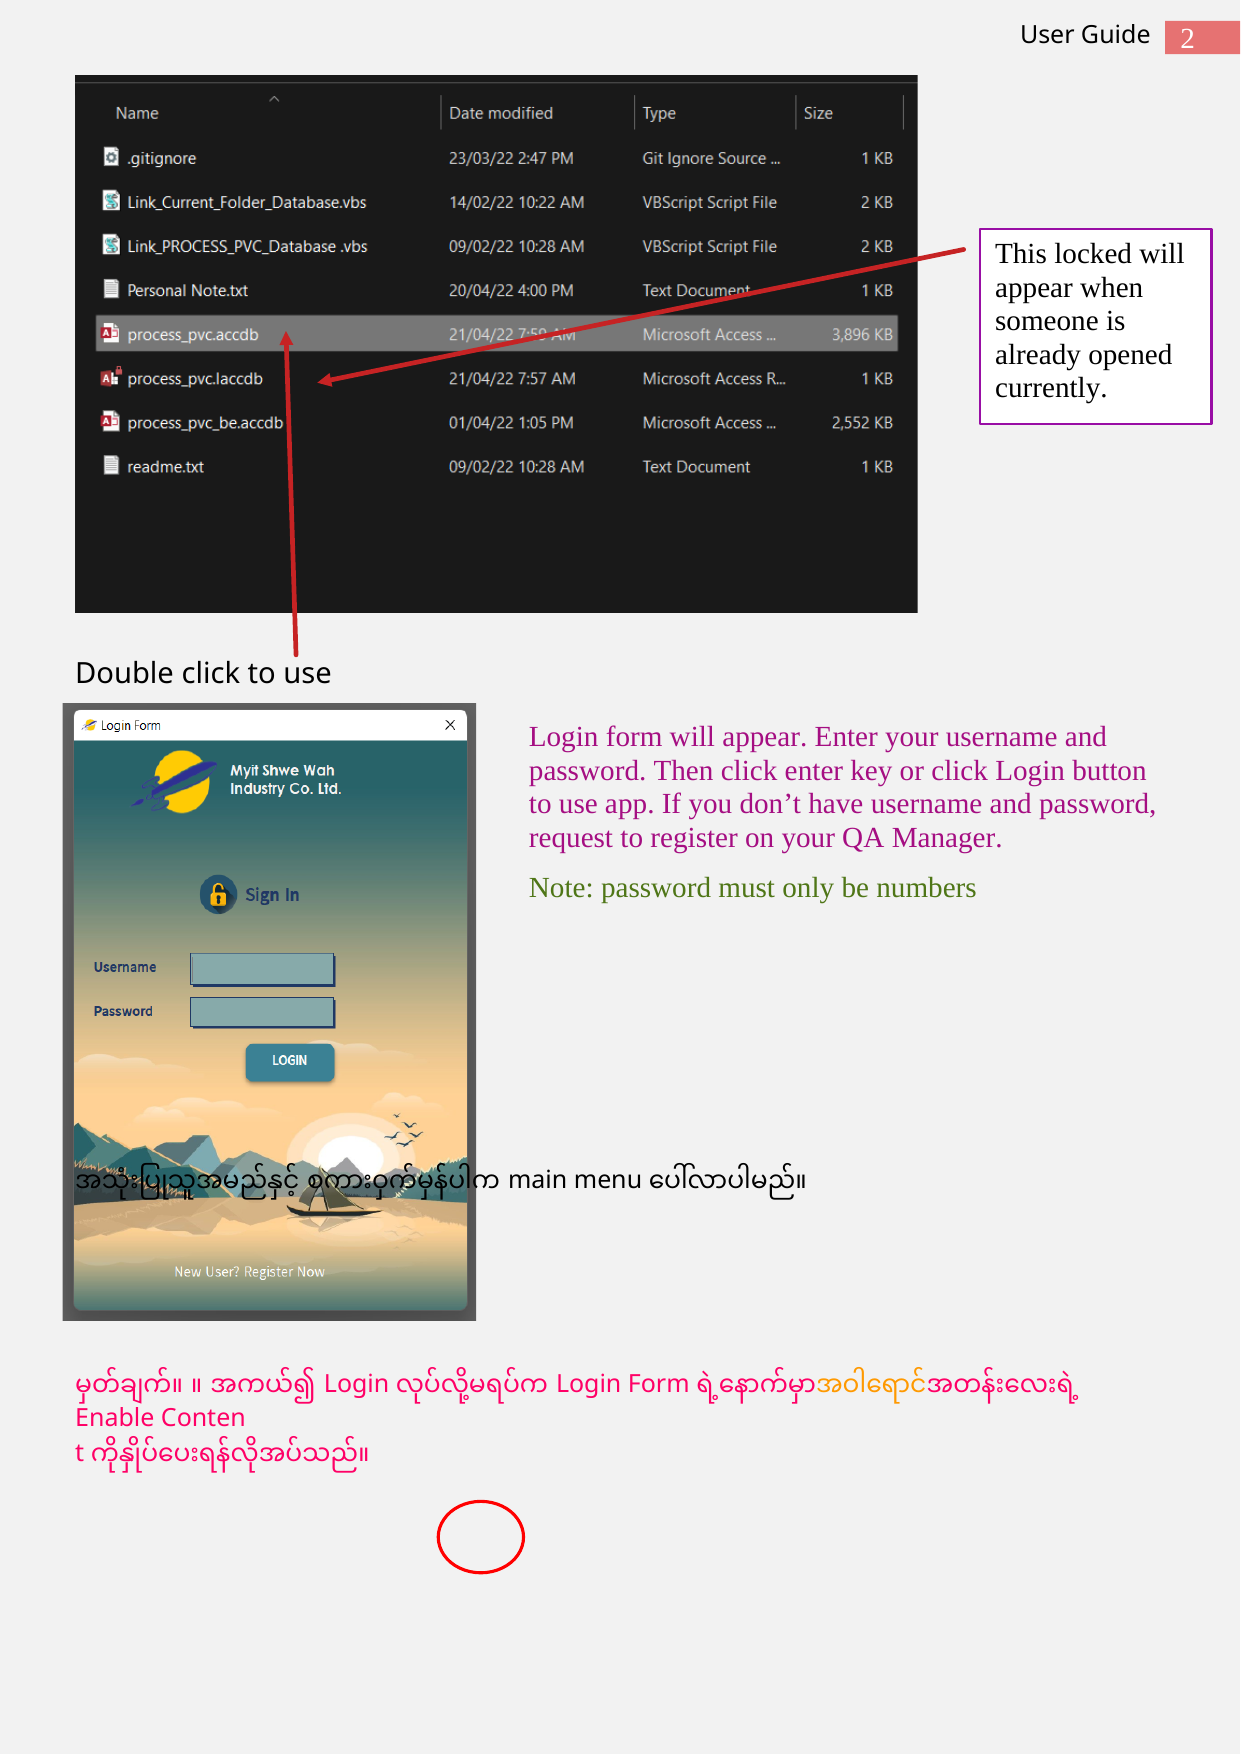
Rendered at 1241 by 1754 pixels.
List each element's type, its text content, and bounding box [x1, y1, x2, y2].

text Double click to use [75, 652, 1165, 692]
picture [62, 703, 477, 1321]
text မှတ်ချက်။ ။ အကယ်၍ Login လုပ်လို့မရပ်က Login Form ရဲ့နောက်မှာအဝါရောင်အတန်းလေးရဲ့ Enable Conten [75, 1366, 1165, 1434]
picture [75, 75, 918, 613]
text အသုံးပြုသူအမည်နှင့် စကားဝှက်မှန်ပါက main menu ပေါ်လာပါမည်။ [75, 1162, 1165, 1196]
text t ကိုနှိုပ်ပေးရန်လိုအပ်သည်။ [75, 1434, 1165, 1468]
